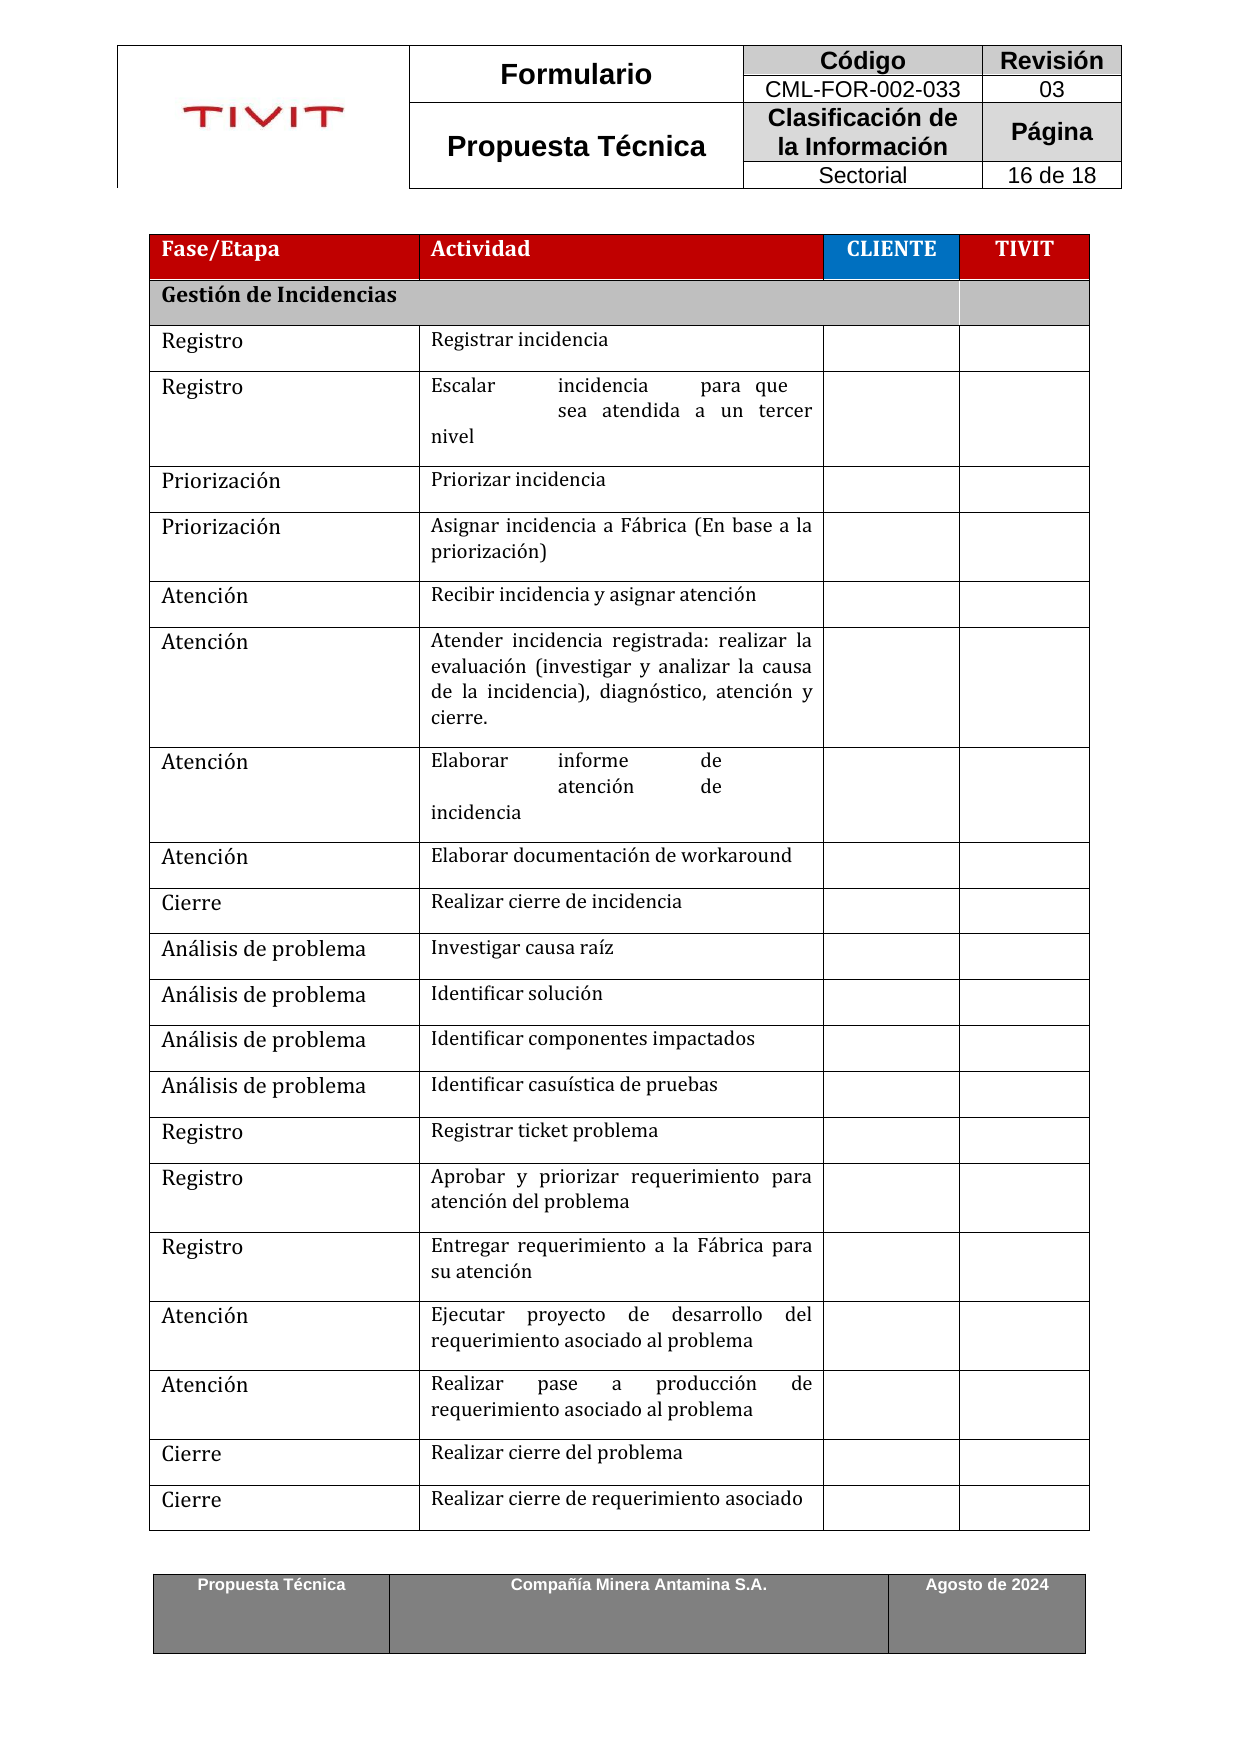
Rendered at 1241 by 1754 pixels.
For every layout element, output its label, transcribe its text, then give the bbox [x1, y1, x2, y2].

table_cell Registro [150, 1233, 419, 1301]
table_cell [824, 1486, 959, 1530]
table_cell [824, 467, 959, 512]
table_cell [824, 1118, 959, 1162]
table_cell Registro [150, 372, 419, 466]
table_cell [824, 934, 959, 979]
table_cell [960, 1072, 1089, 1117]
table_cell [824, 1302, 959, 1370]
table_cell Ejecutar proyecto de desarrollo del requerimiento asociado al problema [420, 1302, 823, 1370]
table_cell Gestión de Incidencias [150, 281, 419, 325]
table_cell Atención [150, 1302, 419, 1370]
table_cell Realizar cierre de requerimiento asociado [420, 1486, 823, 1530]
table_cell [960, 748, 1089, 842]
table_header Fase/Etapa [150, 235, 419, 279]
table_header CLIENTE [824, 235, 959, 279]
table_cell [960, 582, 1089, 627]
table_cell [824, 1440, 959, 1484]
table_cell [824, 628, 959, 747]
table_cell Cierre [150, 1440, 419, 1484]
table_cell Priorizar incidencia [420, 467, 823, 512]
table_cell [960, 1486, 1089, 1530]
table_cell Identificar componentes impactados [420, 1026, 823, 1071]
table_cell Cierre [150, 1486, 419, 1530]
table_cell Atención [150, 628, 419, 747]
table_cell [960, 1118, 1089, 1162]
table_cell Registro [150, 326, 419, 371]
table_cell Realizar pase a producción de requerimiento asociado al problema [420, 1371, 823, 1439]
table_cell [960, 1371, 1089, 1439]
table_cell Análisis de problema [150, 1026, 419, 1071]
table_cell [960, 1026, 1089, 1071]
table_cell Identificar casuística de pruebas [420, 1072, 823, 1117]
table_cell [824, 843, 959, 887]
table_cell [960, 513, 1089, 581]
table_cell [824, 1233, 959, 1301]
table_cell Investigar causa raíz [420, 934, 823, 979]
table_cell [960, 281, 1089, 325]
table_cell Cierre [150, 889, 419, 933]
table_cell [824, 1164, 959, 1232]
table_cell [824, 281, 959, 325]
table_cell [960, 843, 1089, 887]
table_cell [960, 467, 1089, 512]
table_cell [824, 748, 959, 842]
table_cell Asignar incidencia a Fábrica (En base a la priorización) [420, 513, 823, 581]
table_cell [960, 372, 1089, 466]
table_cell Registro [150, 1118, 419, 1162]
table_cell [960, 1164, 1089, 1232]
table_cell [960, 980, 1089, 1025]
table_cell [960, 326, 1089, 371]
table_cell [824, 513, 959, 581]
table_cell [824, 980, 959, 1025]
table_cell [824, 1371, 959, 1439]
table_cell [824, 582, 959, 627]
table_cell Atender incidencia registrada: realizar la evaluación (investigar y analizar la causa de la incidencia), diagnóstico, atención y cierre. [420, 628, 823, 747]
table_cell Escalar incidencia para que sea atendida a un tercer nivel [420, 372, 823, 466]
table_cell [824, 1072, 959, 1117]
table_cell Atención [150, 582, 419, 627]
table_cell Priorización [150, 467, 419, 512]
table_cell [824, 1026, 959, 1071]
table_cell Registrar incidencia [420, 326, 823, 371]
table_cell Entregar requerimiento a la Fábrica para su atención [420, 1233, 823, 1301]
table_cell Recibir incidencia y asignar atención [420, 582, 823, 627]
table_cell Atención [150, 748, 419, 842]
table_cell Registro [150, 1164, 419, 1232]
table_cell [960, 628, 1089, 747]
picture [150, 60, 376, 174]
table_cell Análisis de problema [150, 980, 419, 1025]
table_cell [960, 889, 1089, 933]
table_cell [960, 1440, 1089, 1484]
table_cell [824, 372, 959, 466]
table_cell [824, 326, 959, 371]
table_header Actividad [420, 235, 823, 279]
table_cell Elaborar informe de atención de incidencia [420, 748, 823, 842]
table_cell Realizar cierre de incidencia [420, 889, 823, 933]
table_cell [824, 889, 959, 933]
table_cell Aprobar y priorizar requerimiento para atención del problema [420, 1164, 823, 1232]
table_cell Identificar solución [420, 980, 823, 1025]
table_cell [960, 934, 1089, 979]
table_cell [960, 1233, 1089, 1301]
table_cell Análisis de problema [150, 934, 419, 979]
table_cell Registrar ticket problema [420, 1118, 823, 1162]
table_cell [419, 281, 824, 325]
table_header TIVIT [960, 235, 1089, 279]
table_cell Realizar cierre del problema [420, 1440, 823, 1484]
table_cell Atención [150, 843, 419, 887]
table_cell Atención [150, 1371, 419, 1439]
table_cell Priorización [150, 513, 419, 581]
table_cell Análisis de problema [150, 1072, 419, 1117]
table_cell [960, 1302, 1089, 1370]
table_cell Elaborar documentación de workaround [420, 843, 823, 887]
